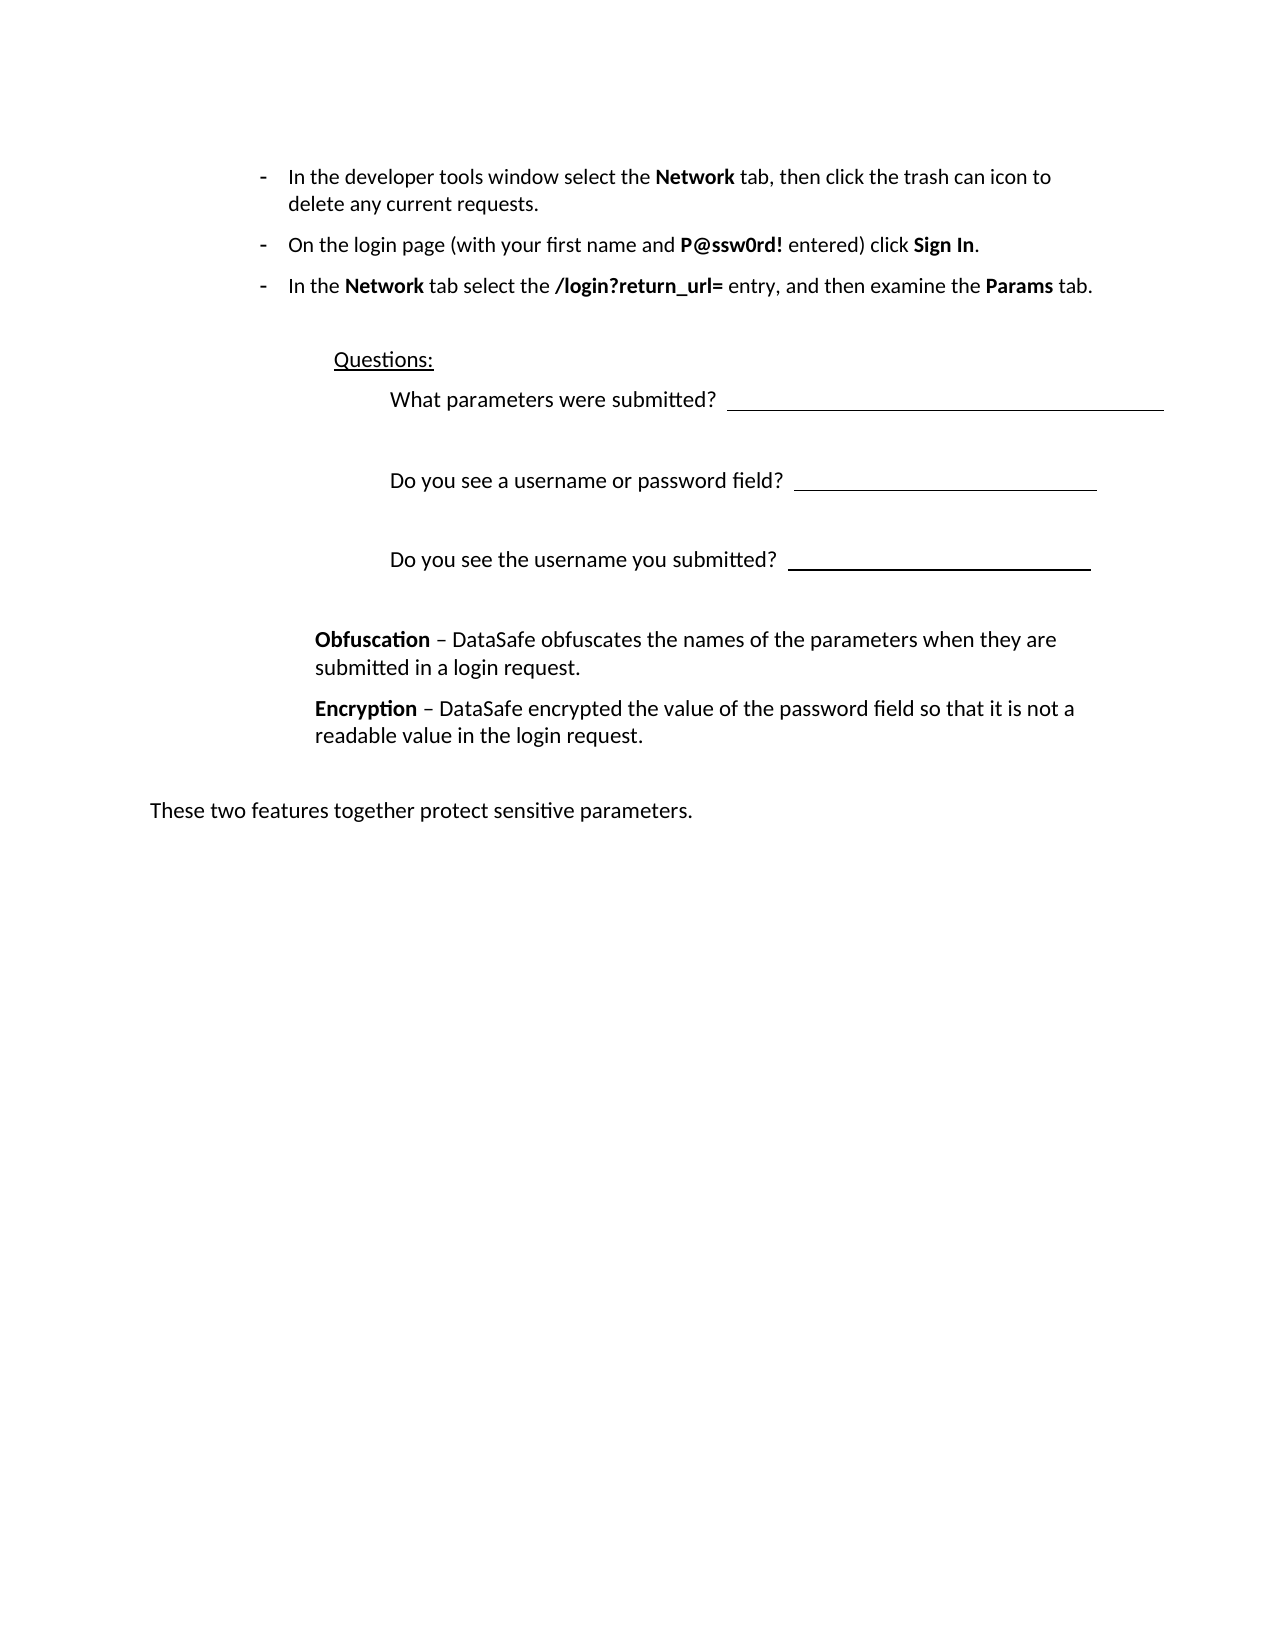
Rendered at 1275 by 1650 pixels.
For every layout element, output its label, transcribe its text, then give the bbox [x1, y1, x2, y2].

text What parameters were submitted? [390, 386, 1125, 413]
list In the Network tab select the /login?return_url= entry, and then examine the Params tab. [259, 272, 1125, 299]
text Do you see the username you submitted? [390, 545, 1125, 573]
text Do you see a username or password field? [390, 466, 1125, 494]
list On the login page (with your first name and P@ssw0rd! entered) click Sign In. [259, 231, 1125, 258]
text Questions: [334, 345, 1125, 373]
text Encryption – DataSafe encrypted the value of the password field so that it is not a readable value in the login request. [315, 694, 1080, 750]
list In the developer tools window select the Network tab, then click the trash can icon to delete any current requests. [259, 163, 1100, 216]
text These two features together protect sensitive parameters. [150, 796, 1125, 824]
text Obfuscation – DataSafe obfuscates the names of the parameters when they are submitted in a login request. [315, 625, 1087, 681]
